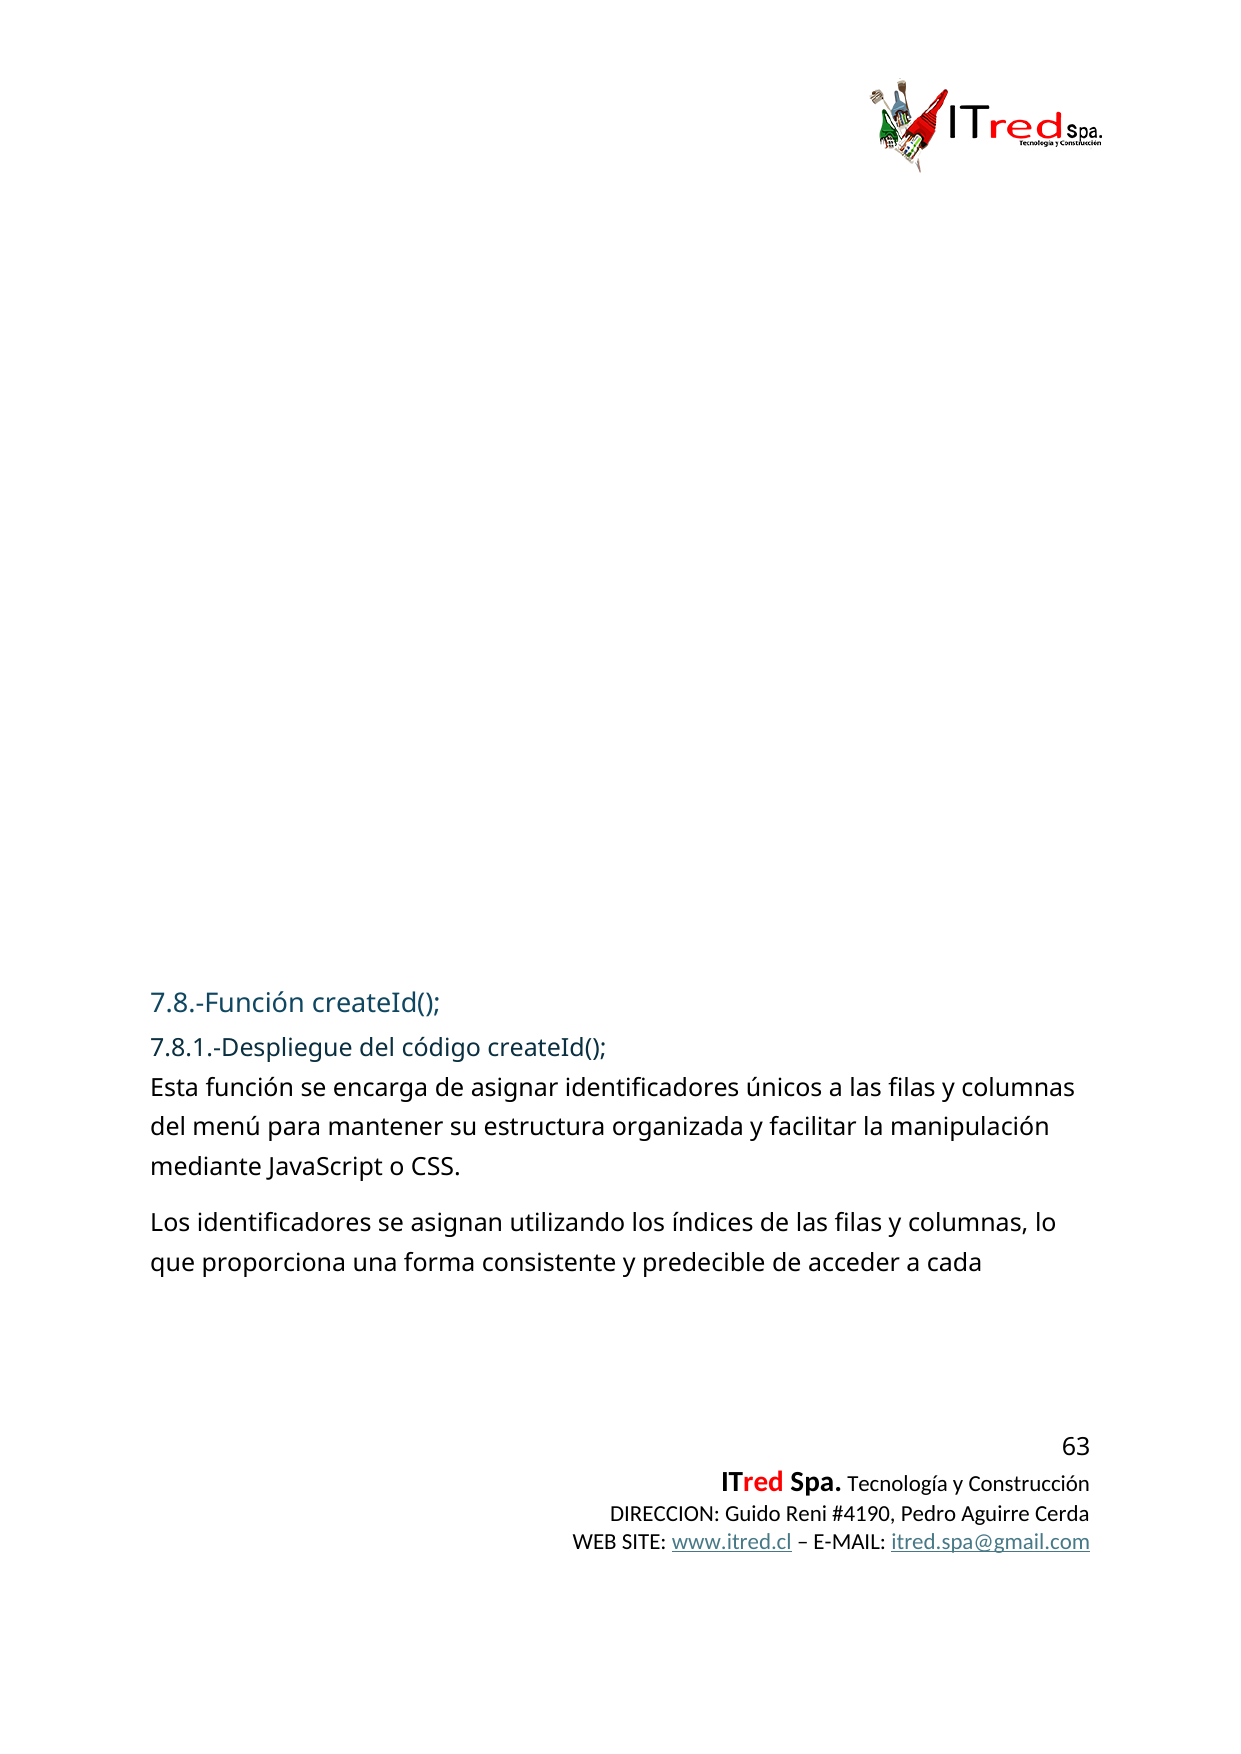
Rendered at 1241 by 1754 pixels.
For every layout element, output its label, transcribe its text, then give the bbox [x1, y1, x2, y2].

picture [868, 77, 1102, 174]
subtitle 7.8.1.-Despliegue del código createId(); [150, 1030, 1090, 1064]
subtitle 7.8.-Función createId(); [150, 983, 1090, 1020]
text Esta función se encarga de asignar identificadores únicos a las filas y columnas del menú para mantener su estructura organizada y facilitar la manipulación mediante JavaScript o CSS. [150, 1069, 1090, 1183]
